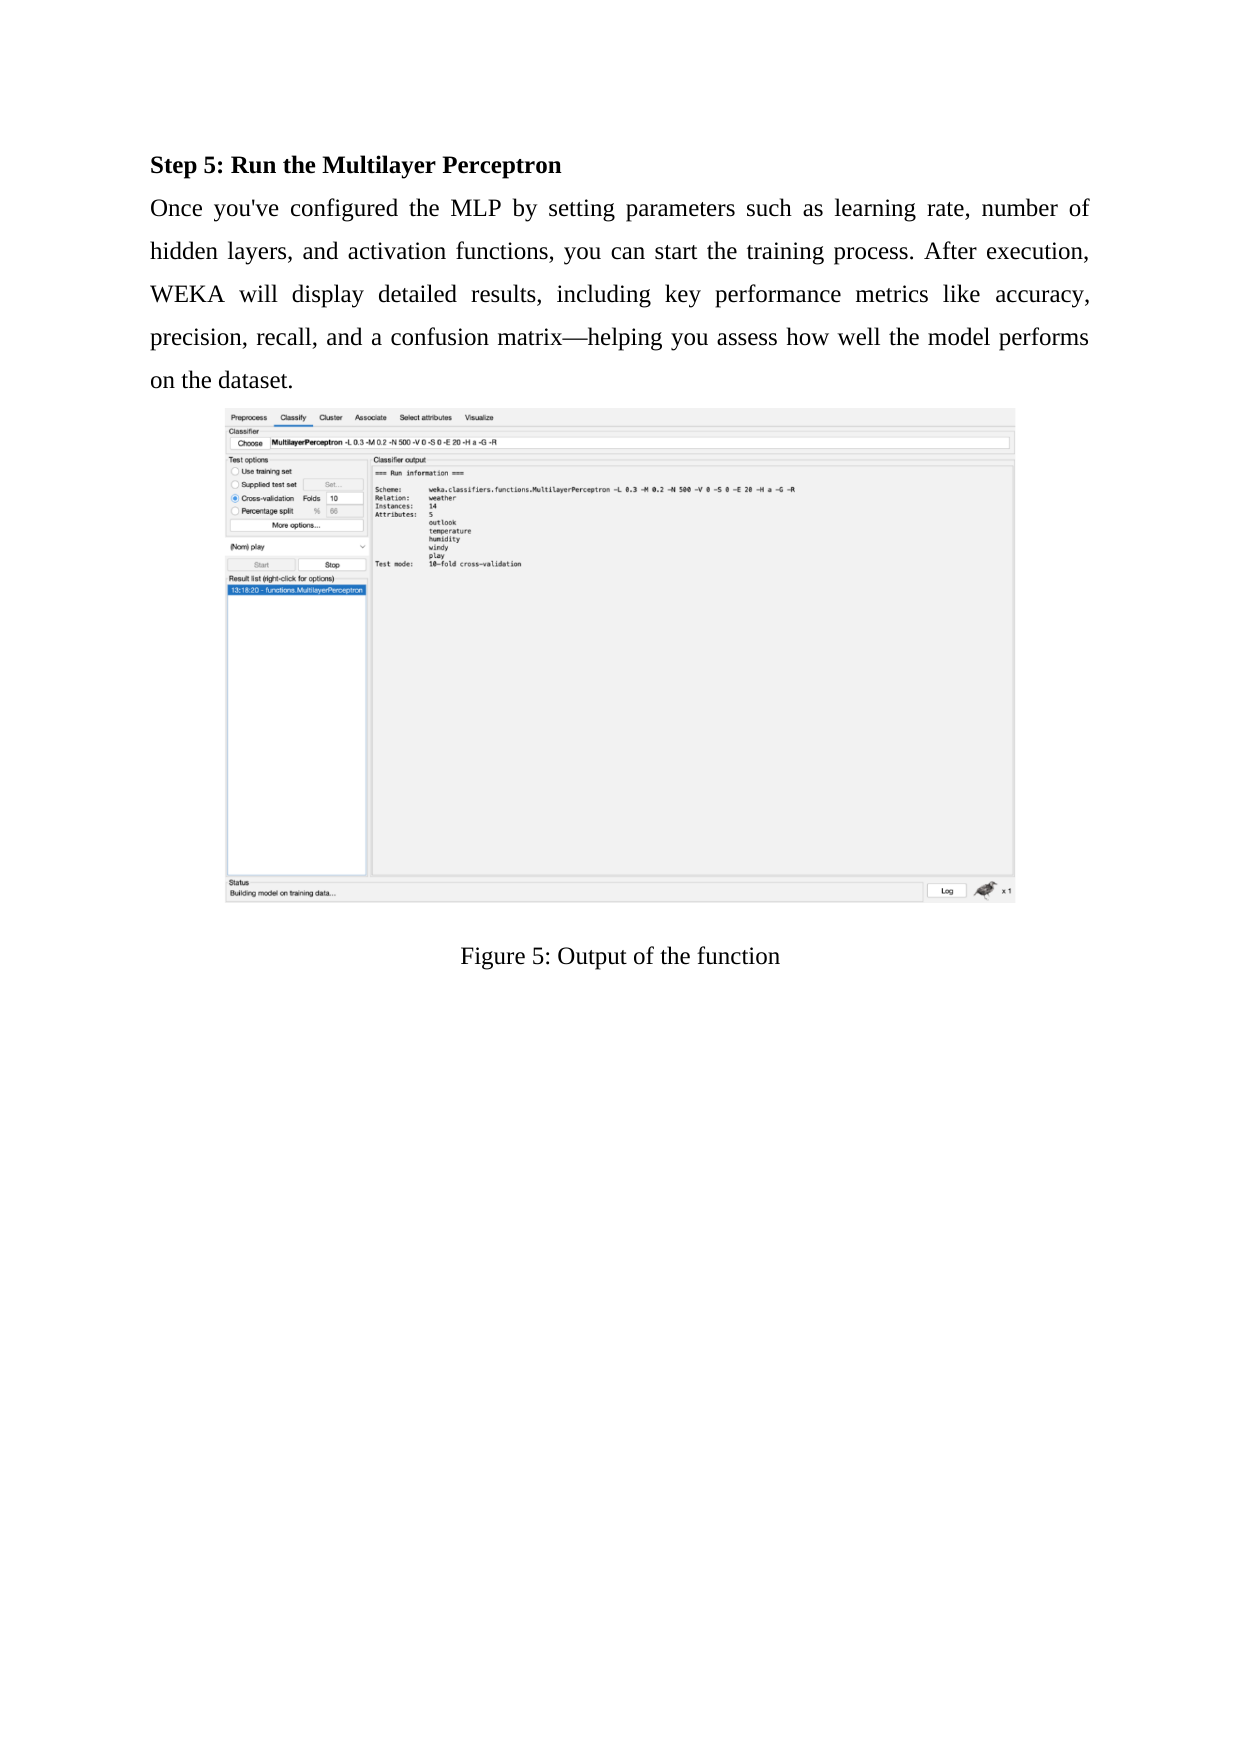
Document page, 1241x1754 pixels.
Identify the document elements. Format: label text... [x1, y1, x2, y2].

text Step 5: Run the Multilayer Perceptron [150, 150, 1090, 179]
text Once you've configured the MLP by setting parameters such as learning rate, number of hidden layers, and activation functions, you can start the training process. After execution, WEKA will display detailed results, including key performance metrics like accuracy, precision, recall, and a confusion matrix—helping you assess how well the model performs on the dataset. [150, 193, 1090, 394]
picture [224, 408, 1016, 903]
text Figure 5: Output of the function [150, 941, 1090, 970]
